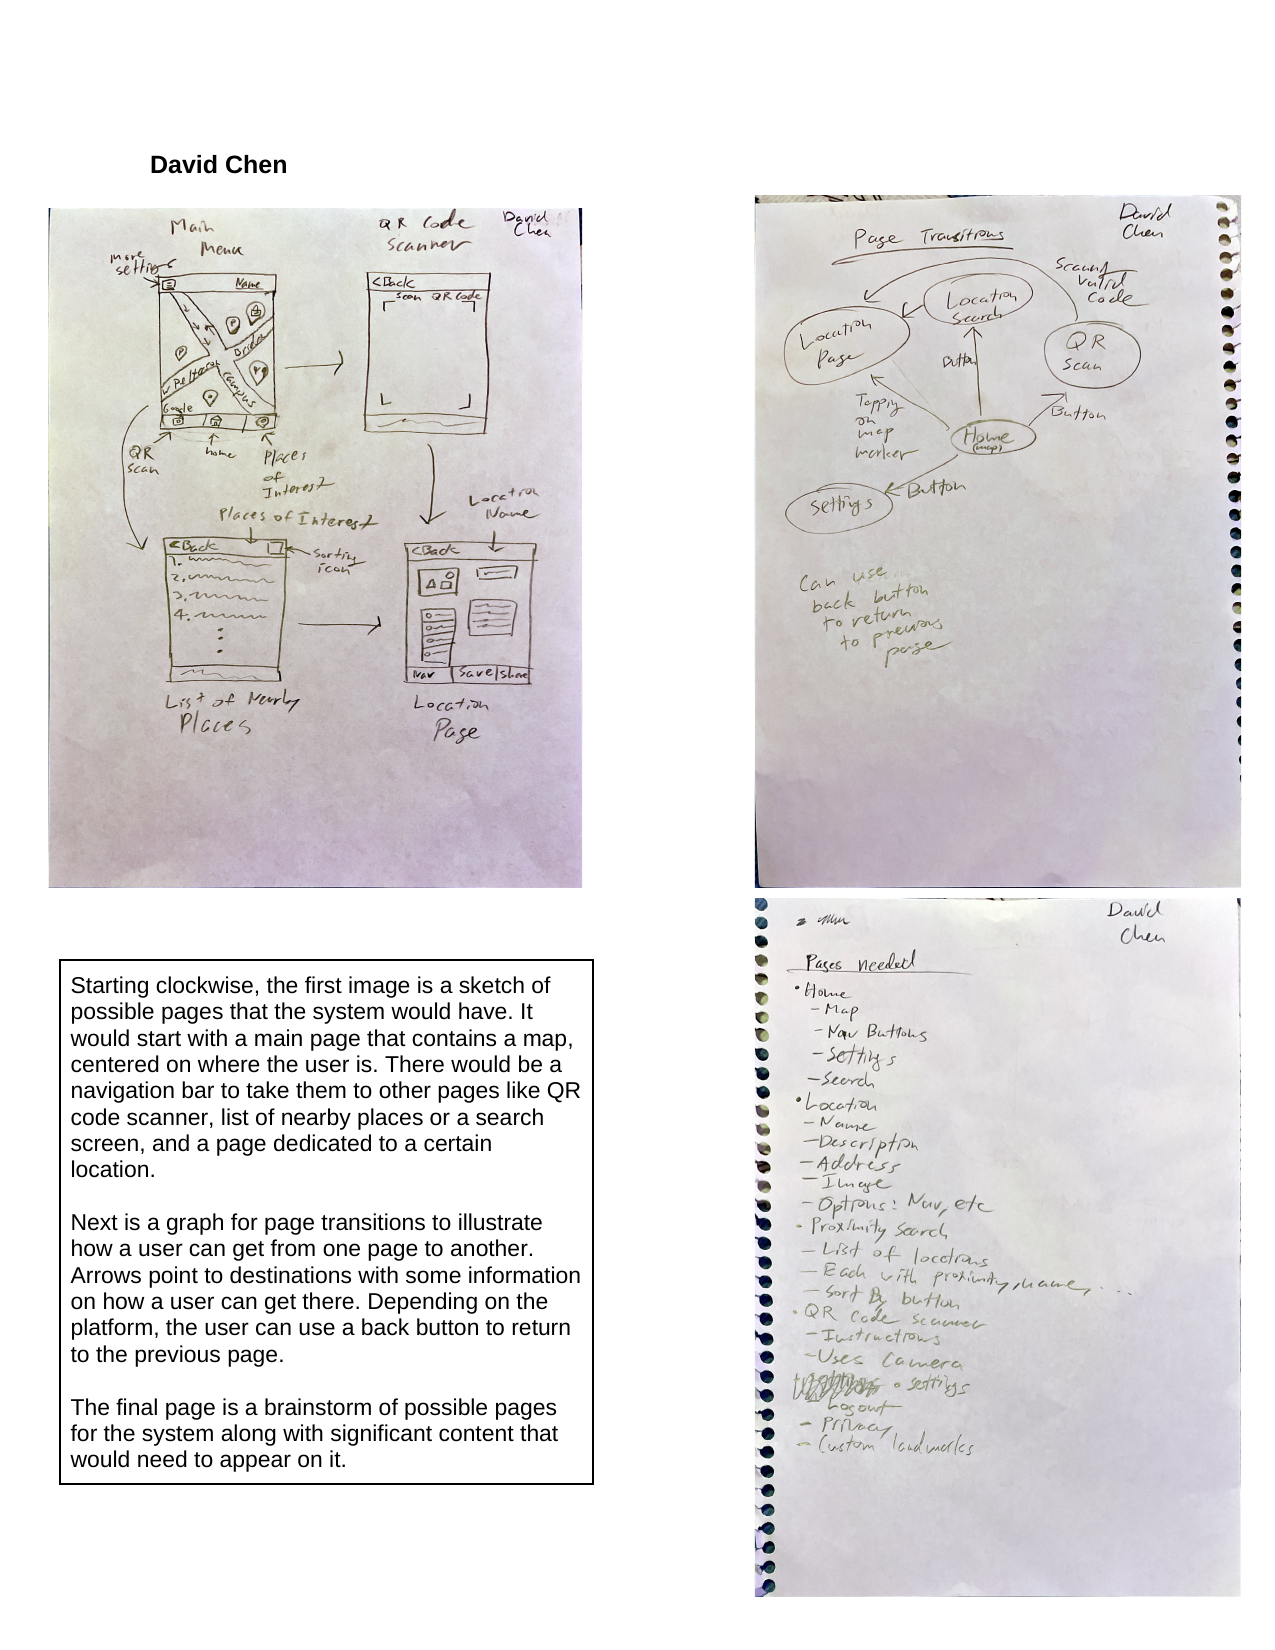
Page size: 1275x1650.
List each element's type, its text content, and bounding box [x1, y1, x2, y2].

text David Chen [150, 150, 1125, 179]
picture [754, 898, 1241, 1597]
picture [754, 195, 1242, 888]
picture [48, 208, 583, 888]
table_header Starting clockwise, the first image is a sketch of possible pages that the system would have. It would start with a main page that contains a map, centered on where the user is. There would be a navigation bar to take them to other pages like QR code scanner, list of nearby places or a search screen, and a page dedicated to a certain location. Next is a graph for page transitions to illustrate how a user can get from one page to another. Arrows point to destinations with some information on how a user can get there. Depending on the platform, the user can use a back button to return to the previous page. The final page is a brainstorm of possible pages for the system along with significant content that would need to appear on it. [61, 961, 592, 1483]
